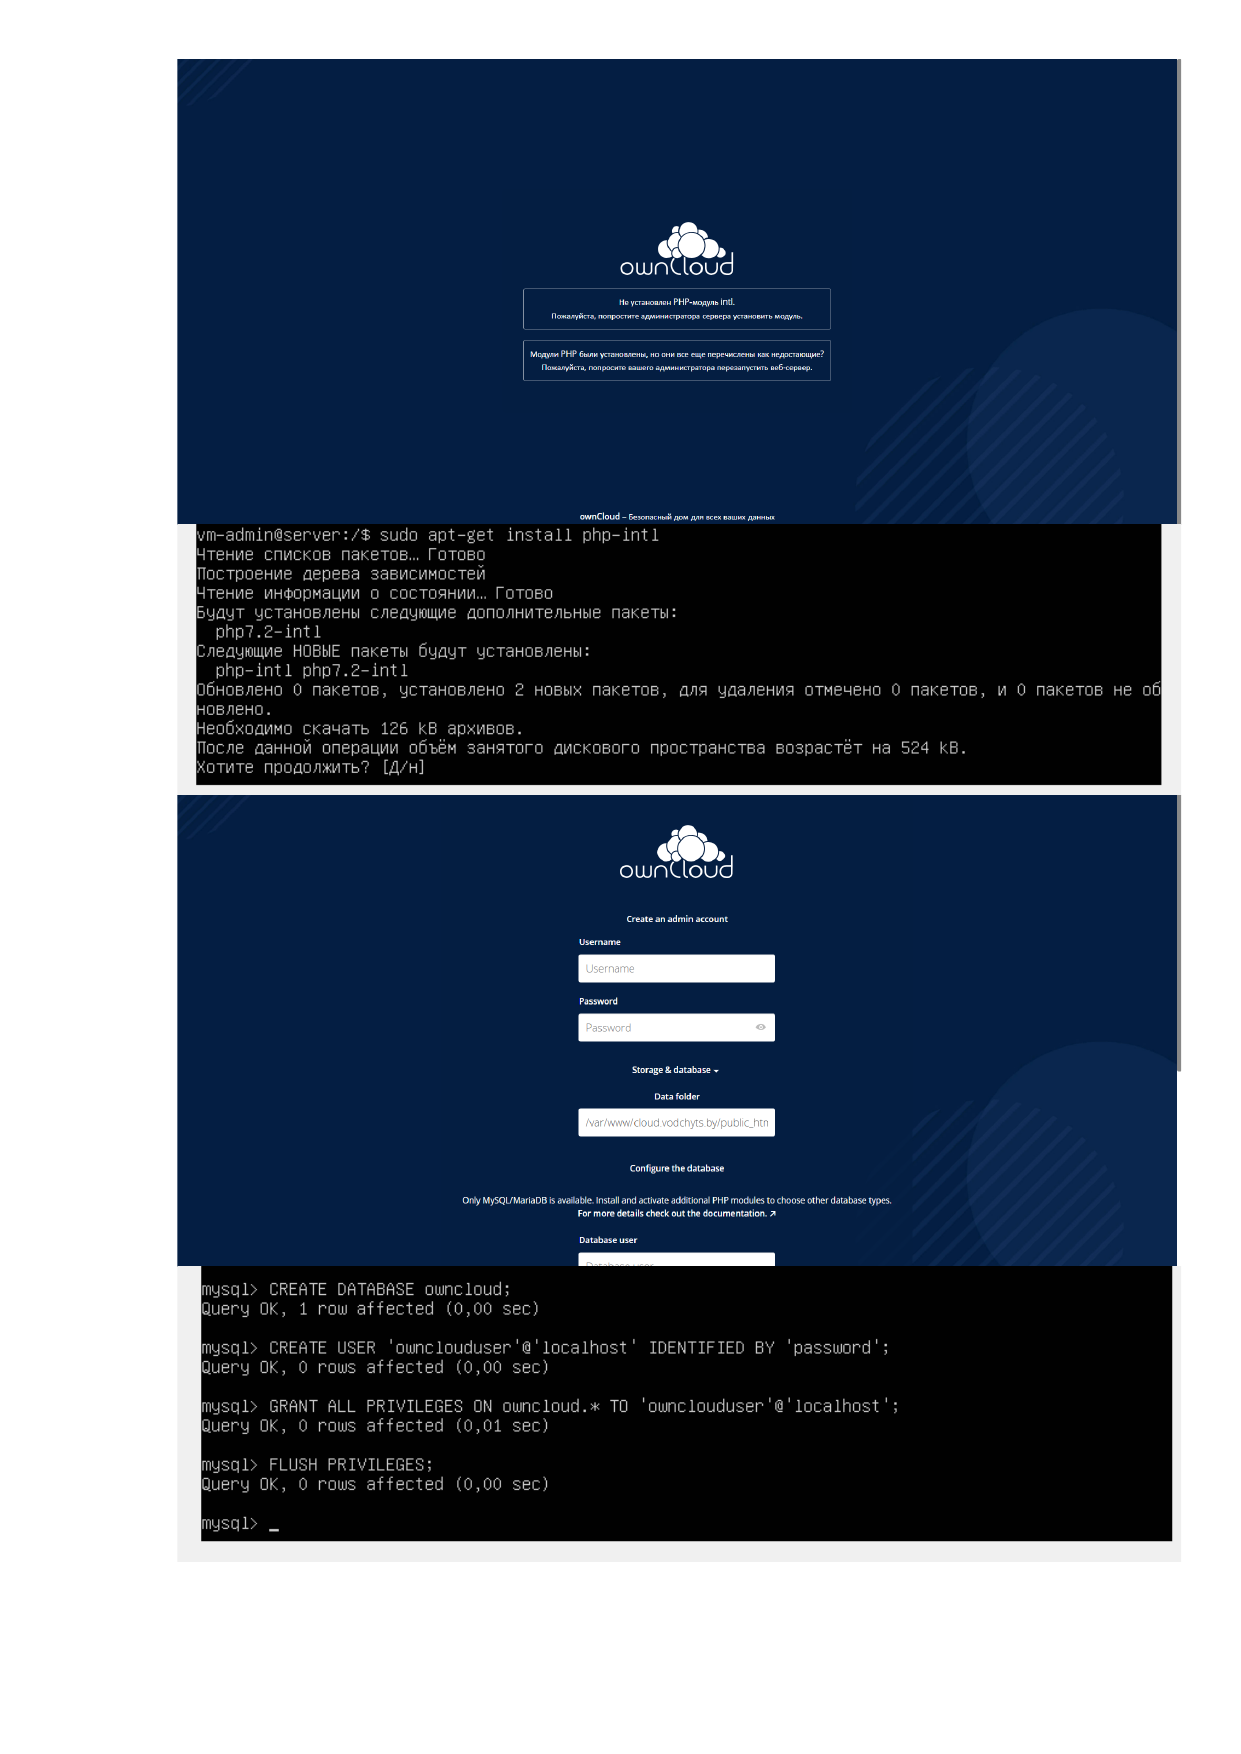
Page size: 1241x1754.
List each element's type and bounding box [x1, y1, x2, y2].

picture [177, 59, 1182, 1562]
